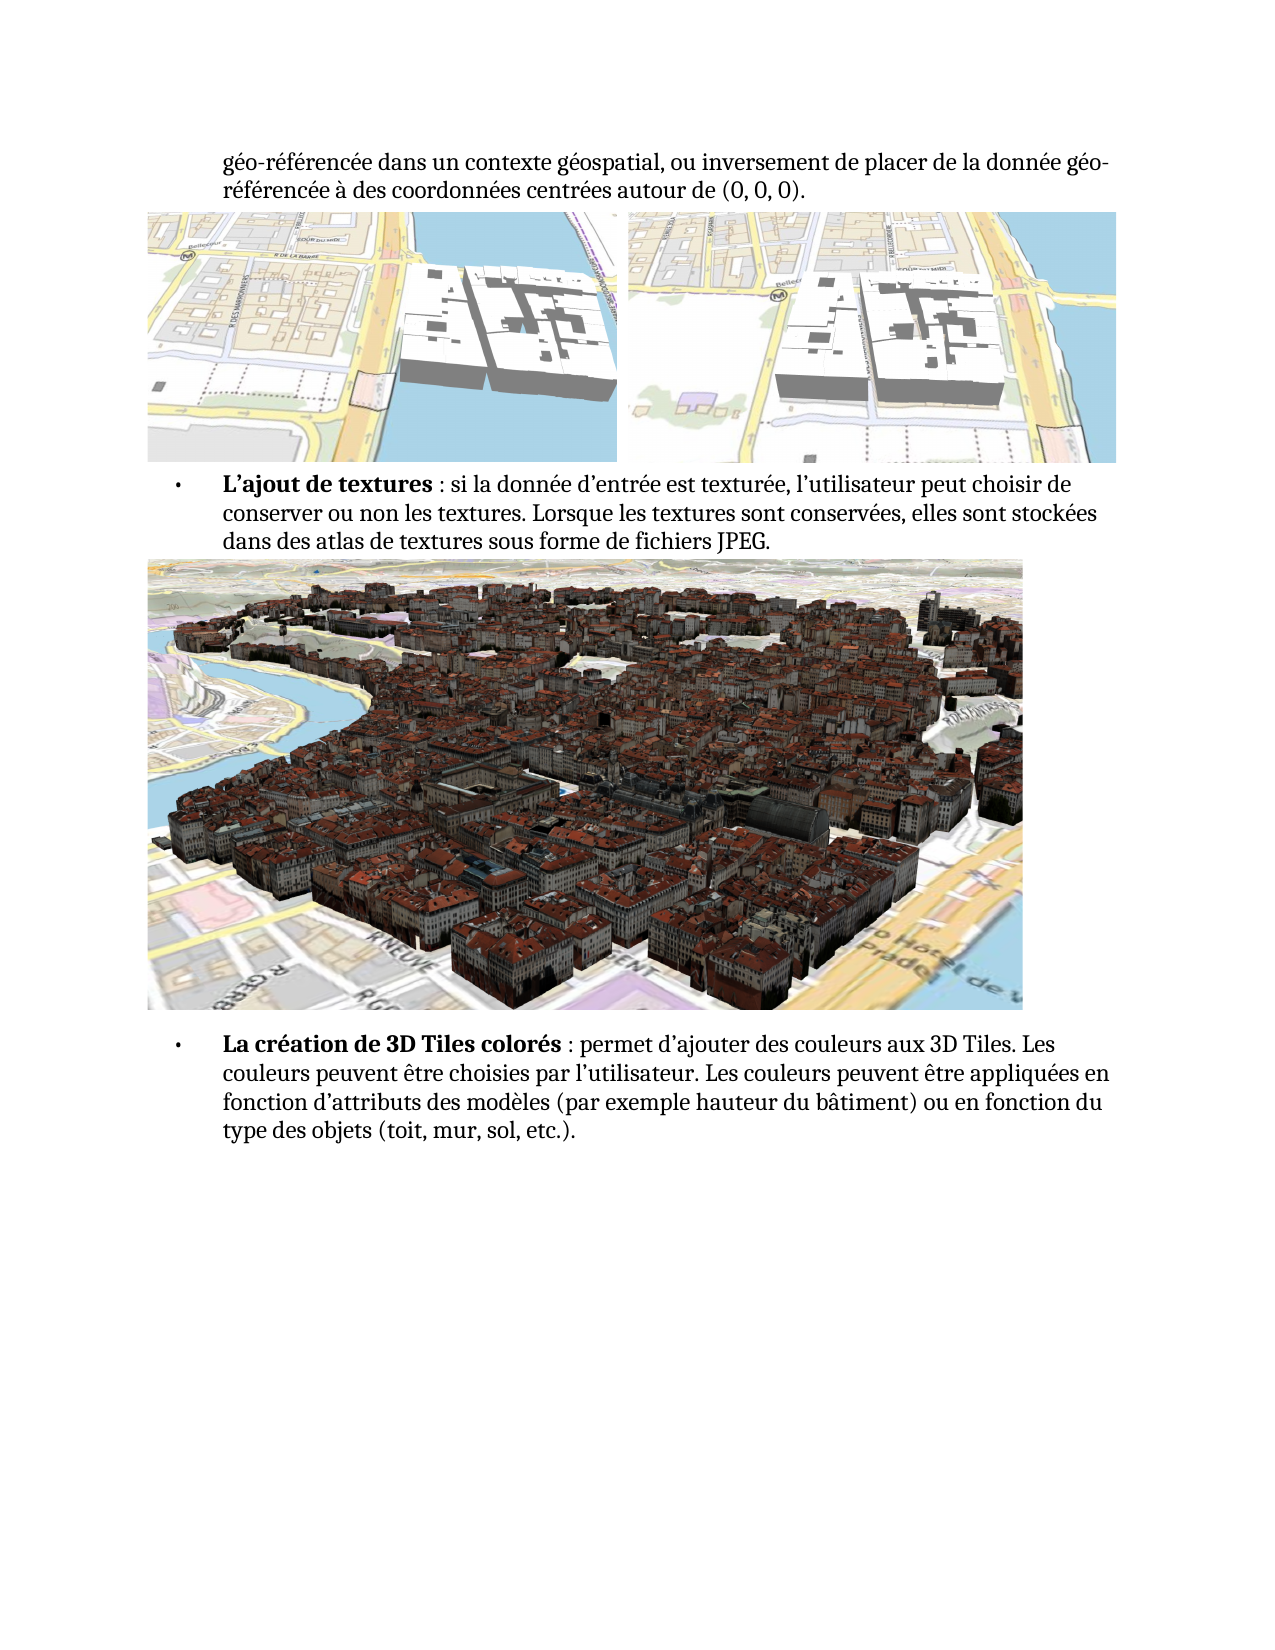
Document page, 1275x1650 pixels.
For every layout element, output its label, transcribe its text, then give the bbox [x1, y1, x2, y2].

table_header [136, 209, 617, 466]
picture [147, 559, 1023, 1010]
picture [628, 212, 1117, 463]
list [173, 148, 1127, 205]
list L’ajout de textures : si la donnée d’entrée est texturée, l’utilisateur peut choisir de conserver ou non les textures. Lorsque les textures sont conservées, elles sont stockées dans des atlas de textures sous forme de fichiers JPEG. [173, 470, 1127, 556]
list La création de 3D Tiles colorés : permet d’ajouter des couleurs aux 3D Tiles. Les couleurs peuvent être choisies par l’utilisateur. Les couleurs peuvent être appliquées en fonction d’attributs des modèles (par exemple hauteur du bâtiment) ou en fonction du type des objets (toit, mur, sol, etc.). [173, 1030, 1127, 1145]
table_header [617, 209, 1116, 466]
picture [147, 212, 617, 462]
